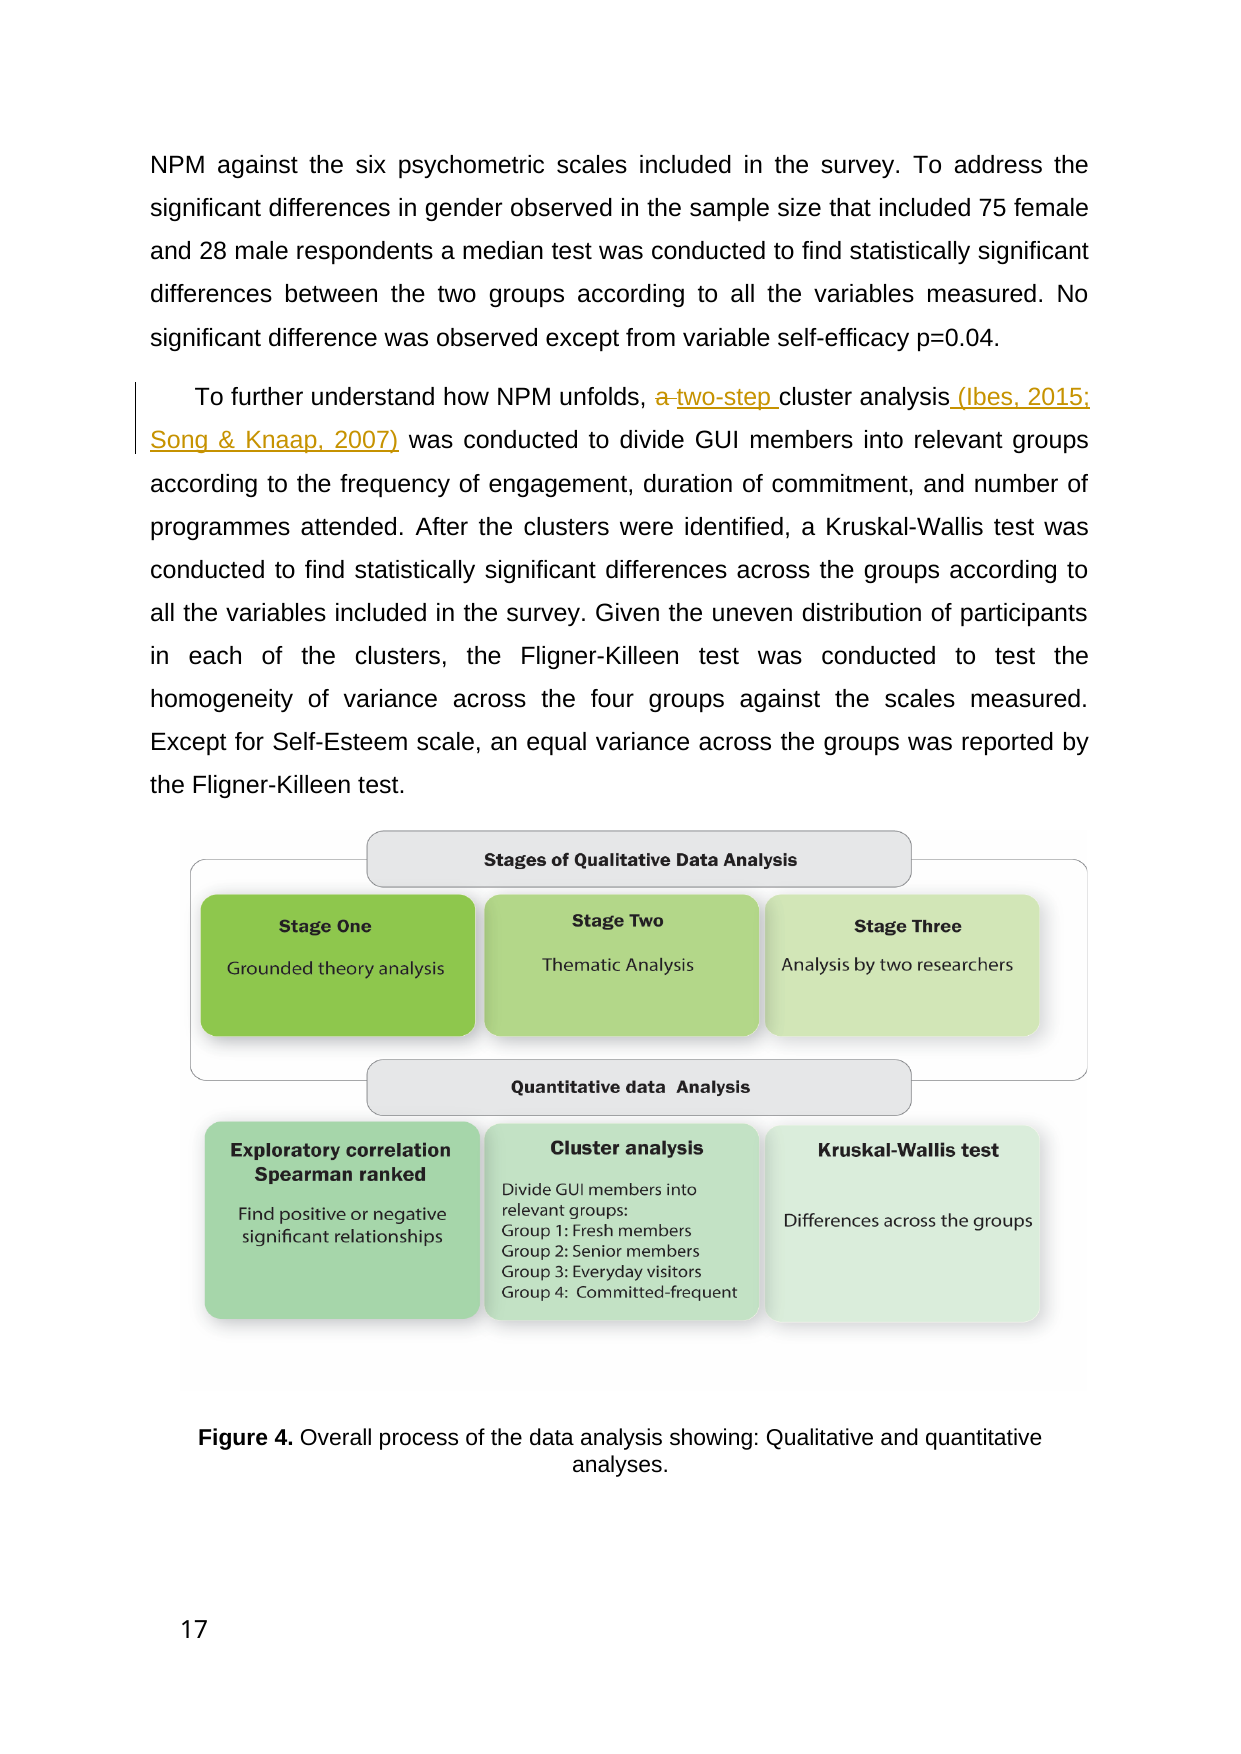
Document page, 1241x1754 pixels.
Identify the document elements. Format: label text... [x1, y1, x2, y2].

picture [179, 830, 1088, 1391]
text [150, 150, 1090, 351]
text To further understand how NPM unfolds, cluster analysis was conducted to divide GUI members into relevant groups according to the frequency of engagement, duration of commitment, and number of programmes attended. After the clusters were identified, a Kruskal-Wallis test was conducted to find statistically significant differences across the groups according to all the variables included in the survey. Given the uneven distribution of participants in each of the clusters, the Fligner-Killeen test was conducted to test the homogeneity of variance across the four groups against the scales measured. Except for Self-Esteem scale, an equal variance across the groups was reported by the Fligner-Killeen test. [150, 382, 1090, 799]
